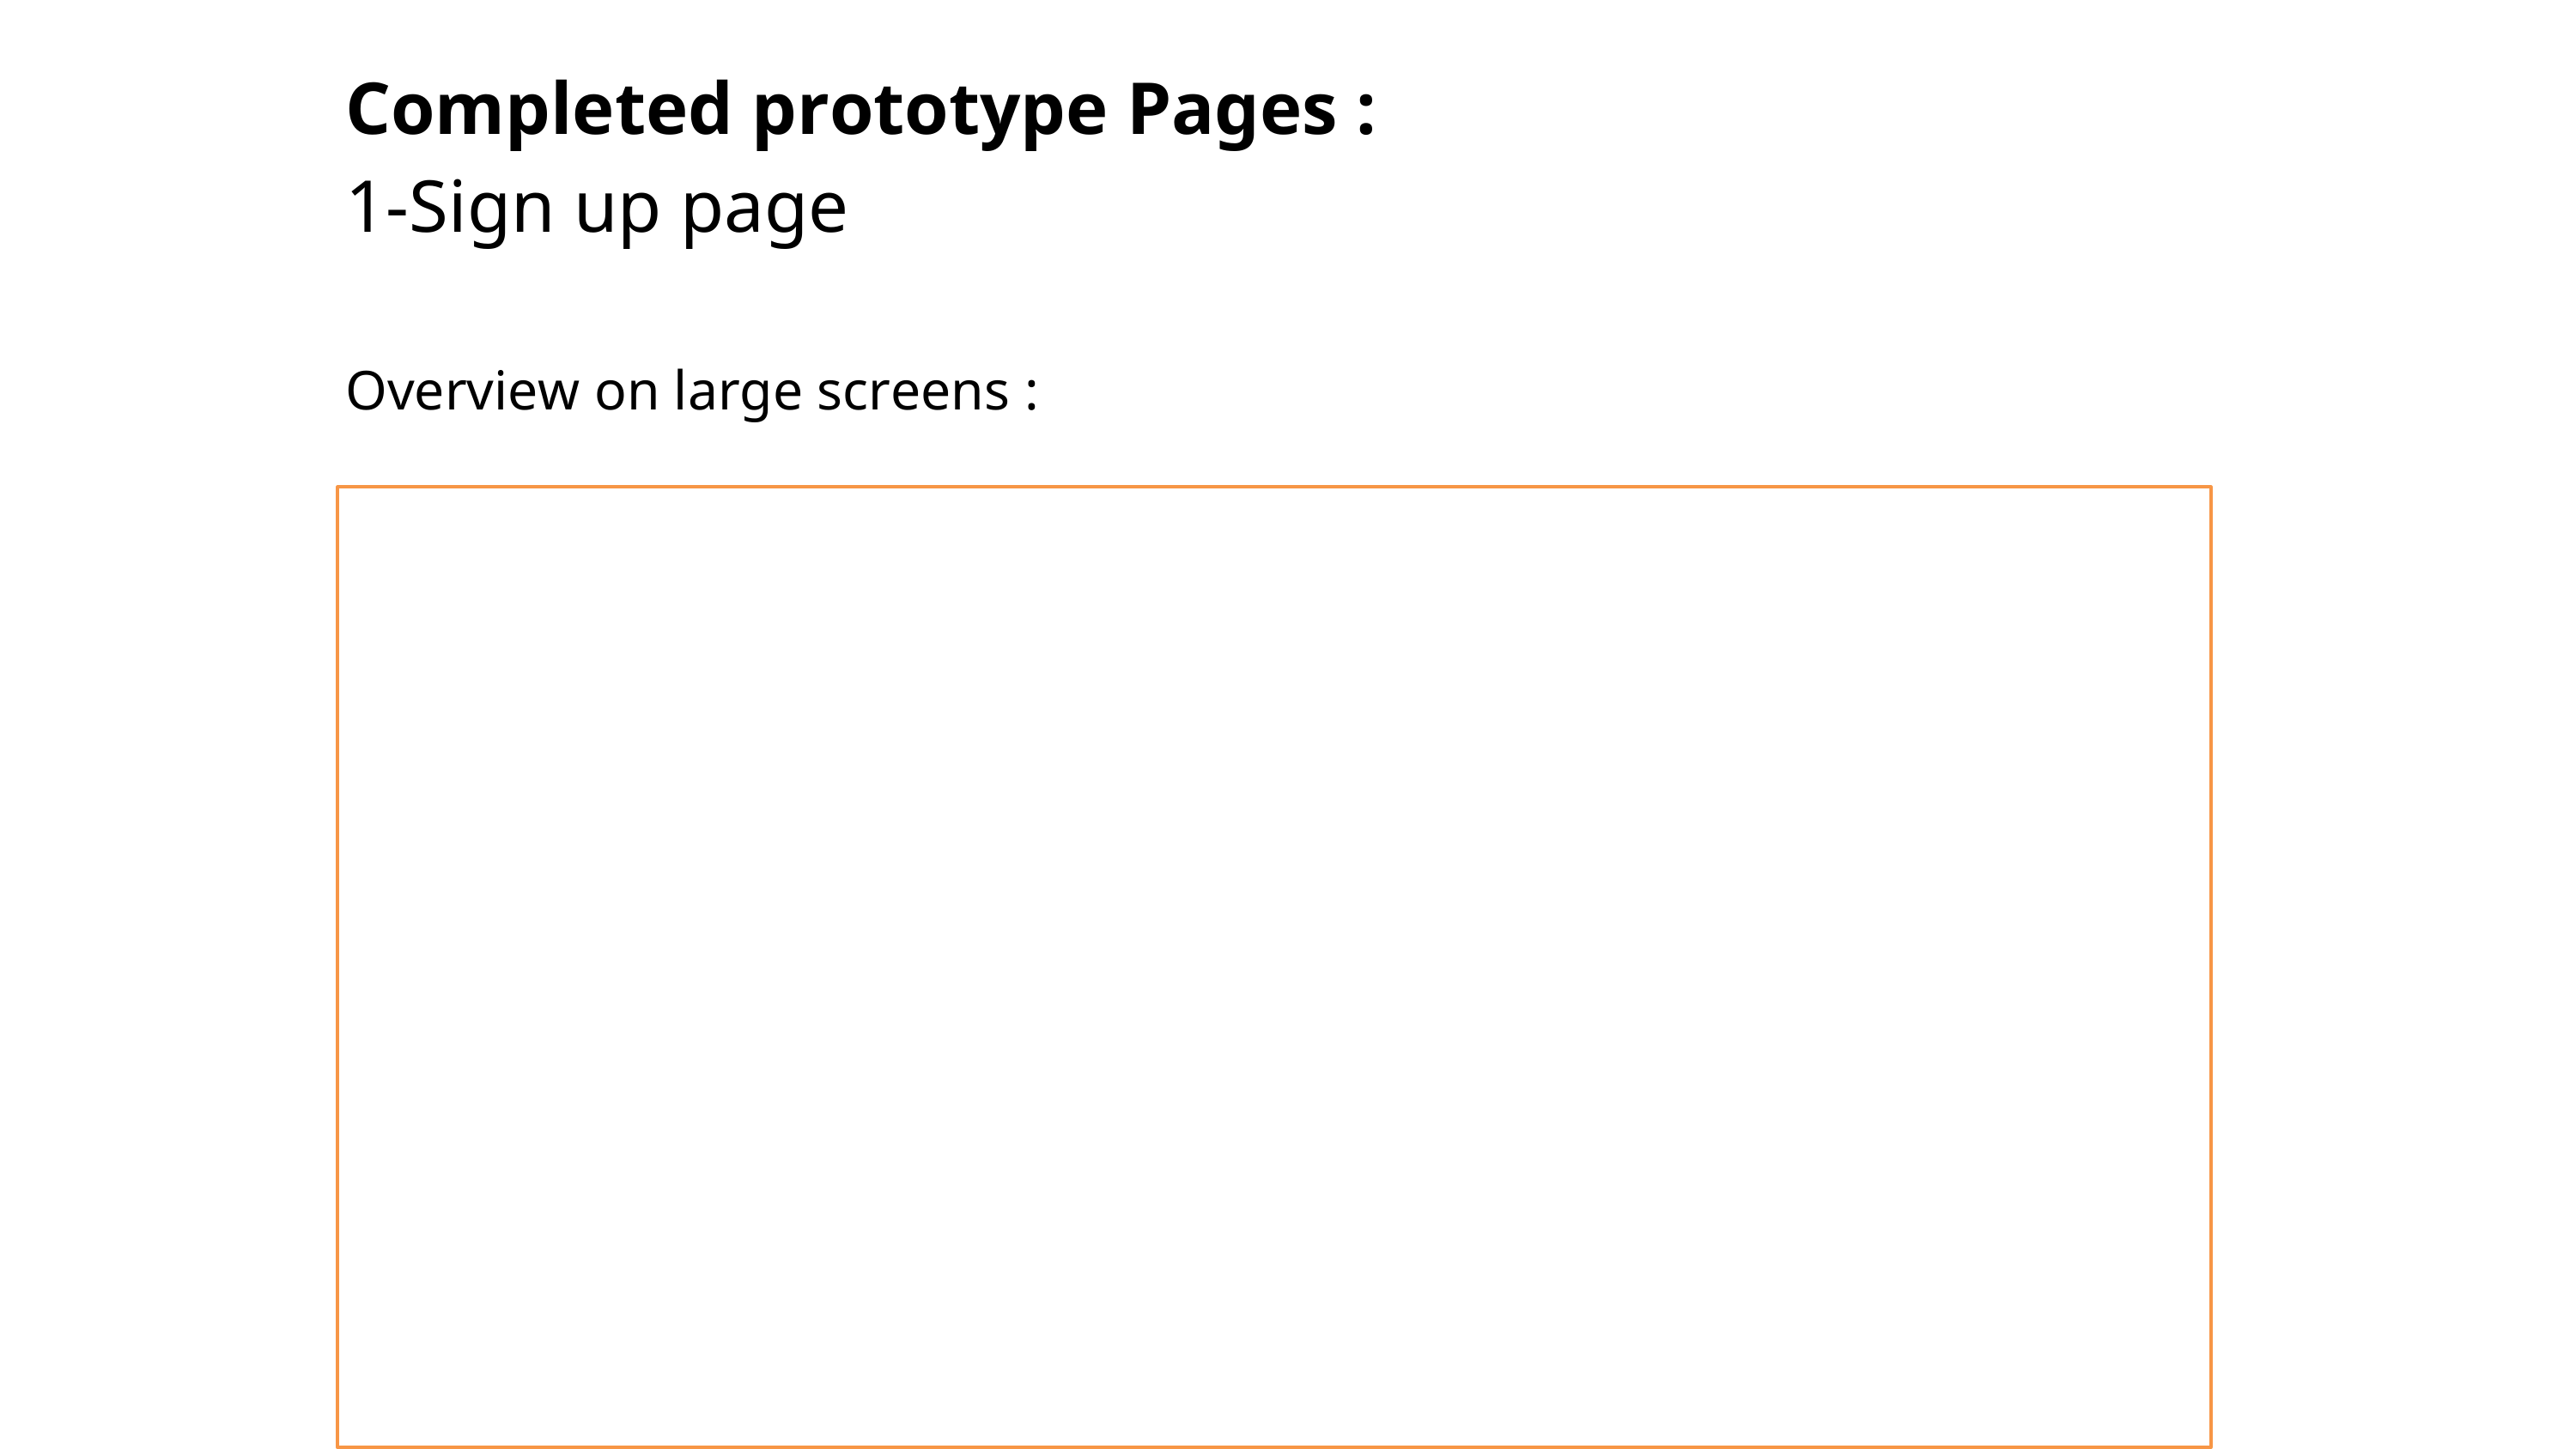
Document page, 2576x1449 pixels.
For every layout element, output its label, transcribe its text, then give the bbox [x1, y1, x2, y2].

list Overview on large screens : [345, 352, 2218, 425]
text Completed prototype Pages : [345, 58, 2218, 155]
list Sign up page [345, 156, 2218, 253]
